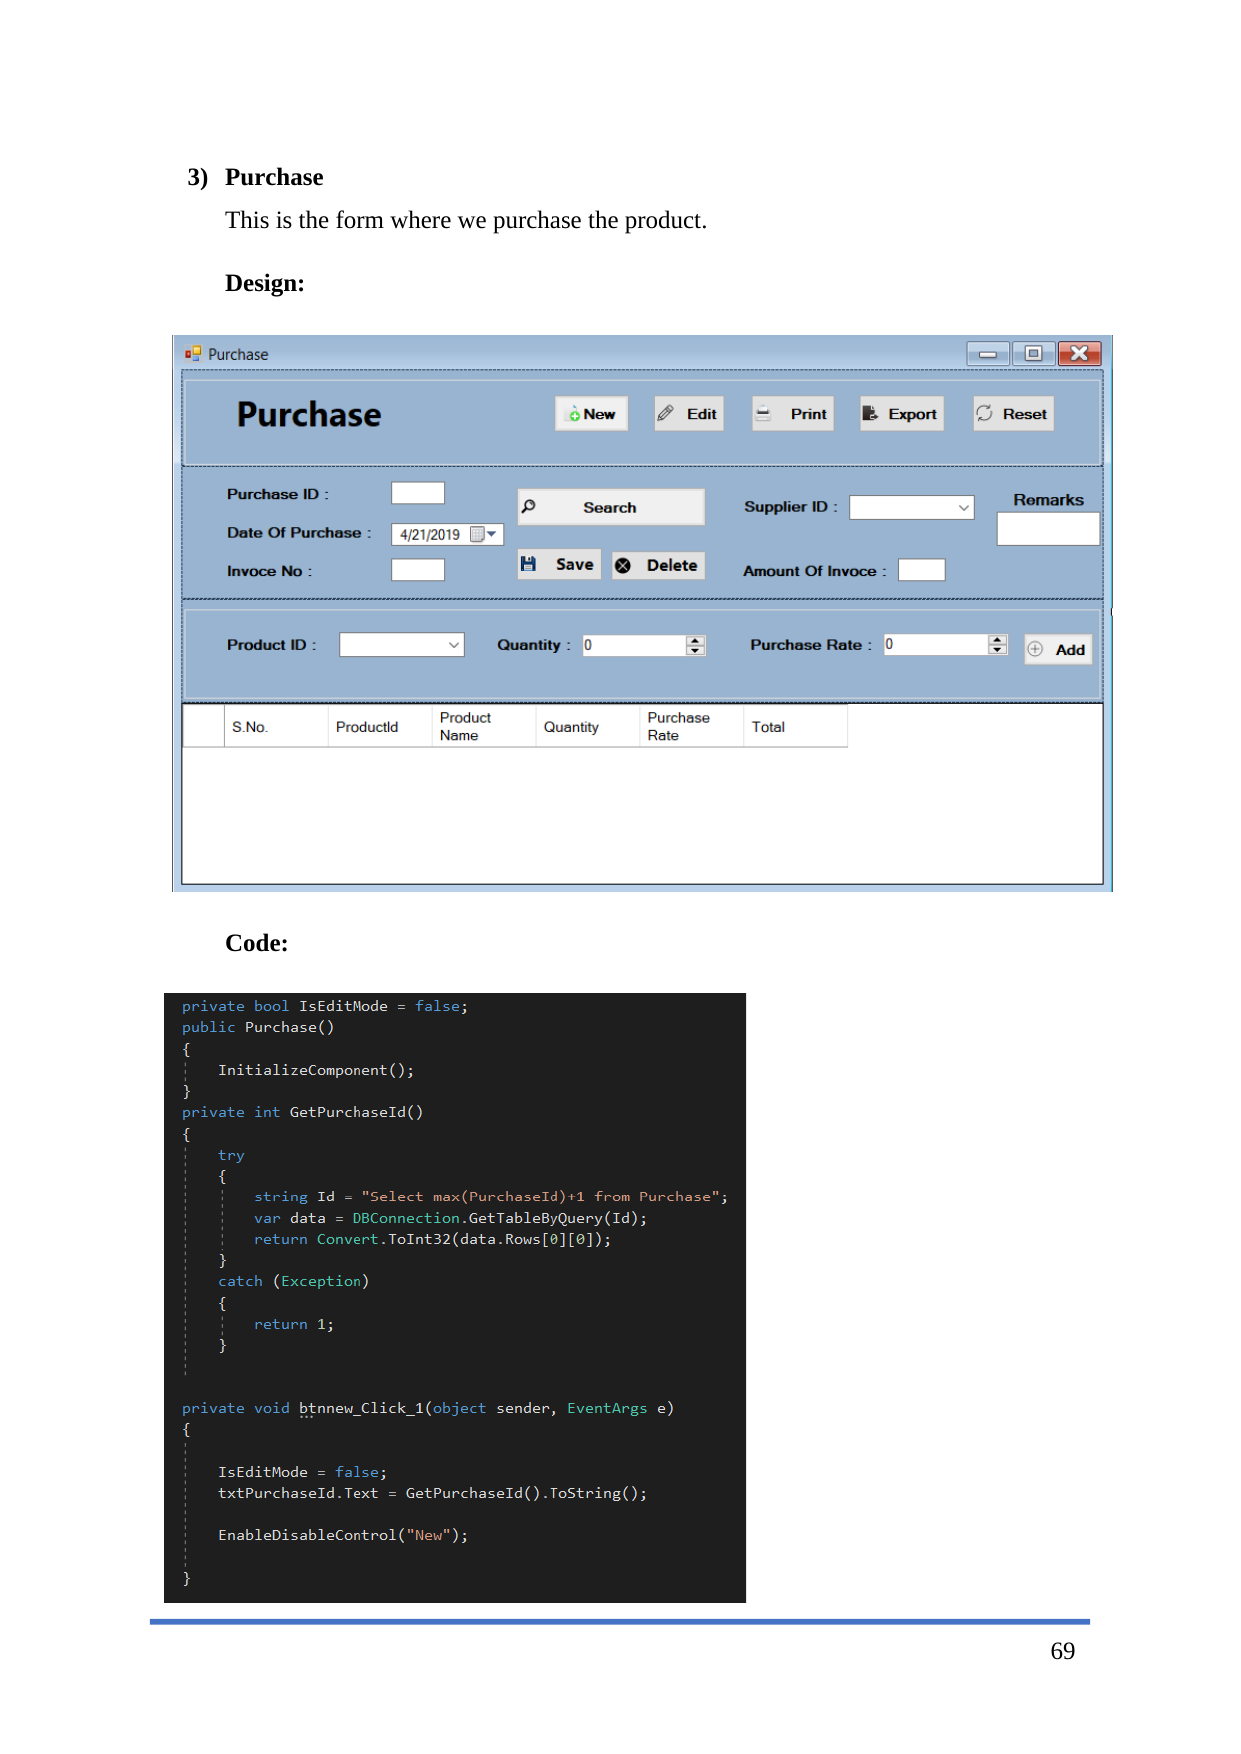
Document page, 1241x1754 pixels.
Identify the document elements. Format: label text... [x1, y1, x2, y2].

list Purchase [187, 162, 1090, 191]
list Code: [225, 928, 1090, 956]
picture [172, 335, 1113, 892]
list Design: [225, 268, 1090, 296]
picture [164, 993, 747, 1603]
list This is the form where we purchase the product. [225, 206, 1090, 234]
